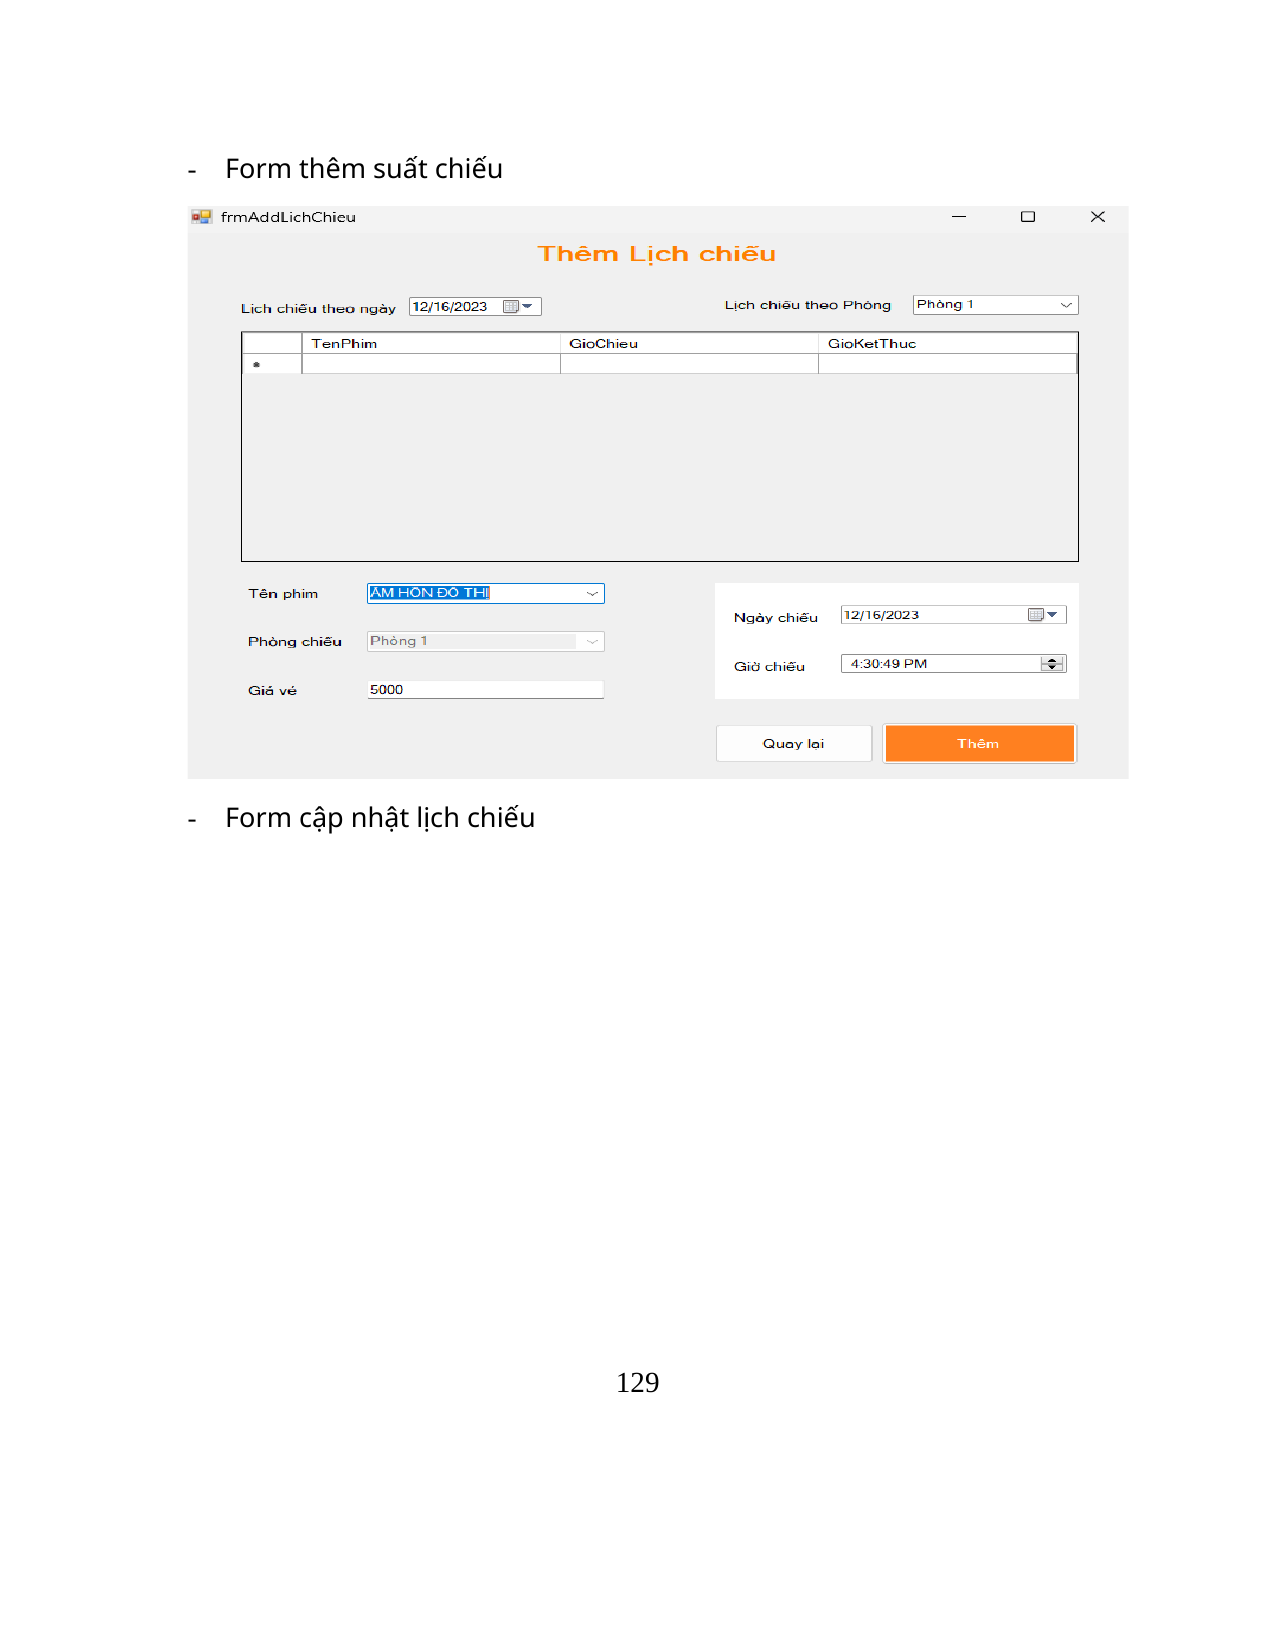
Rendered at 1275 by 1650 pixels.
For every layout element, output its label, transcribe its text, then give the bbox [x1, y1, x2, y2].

list Form thêm suất chiếu [187, 150, 1125, 187]
picture [187, 206, 1129, 779]
list Form cập nhật lịch chiếu [187, 798, 1125, 835]
